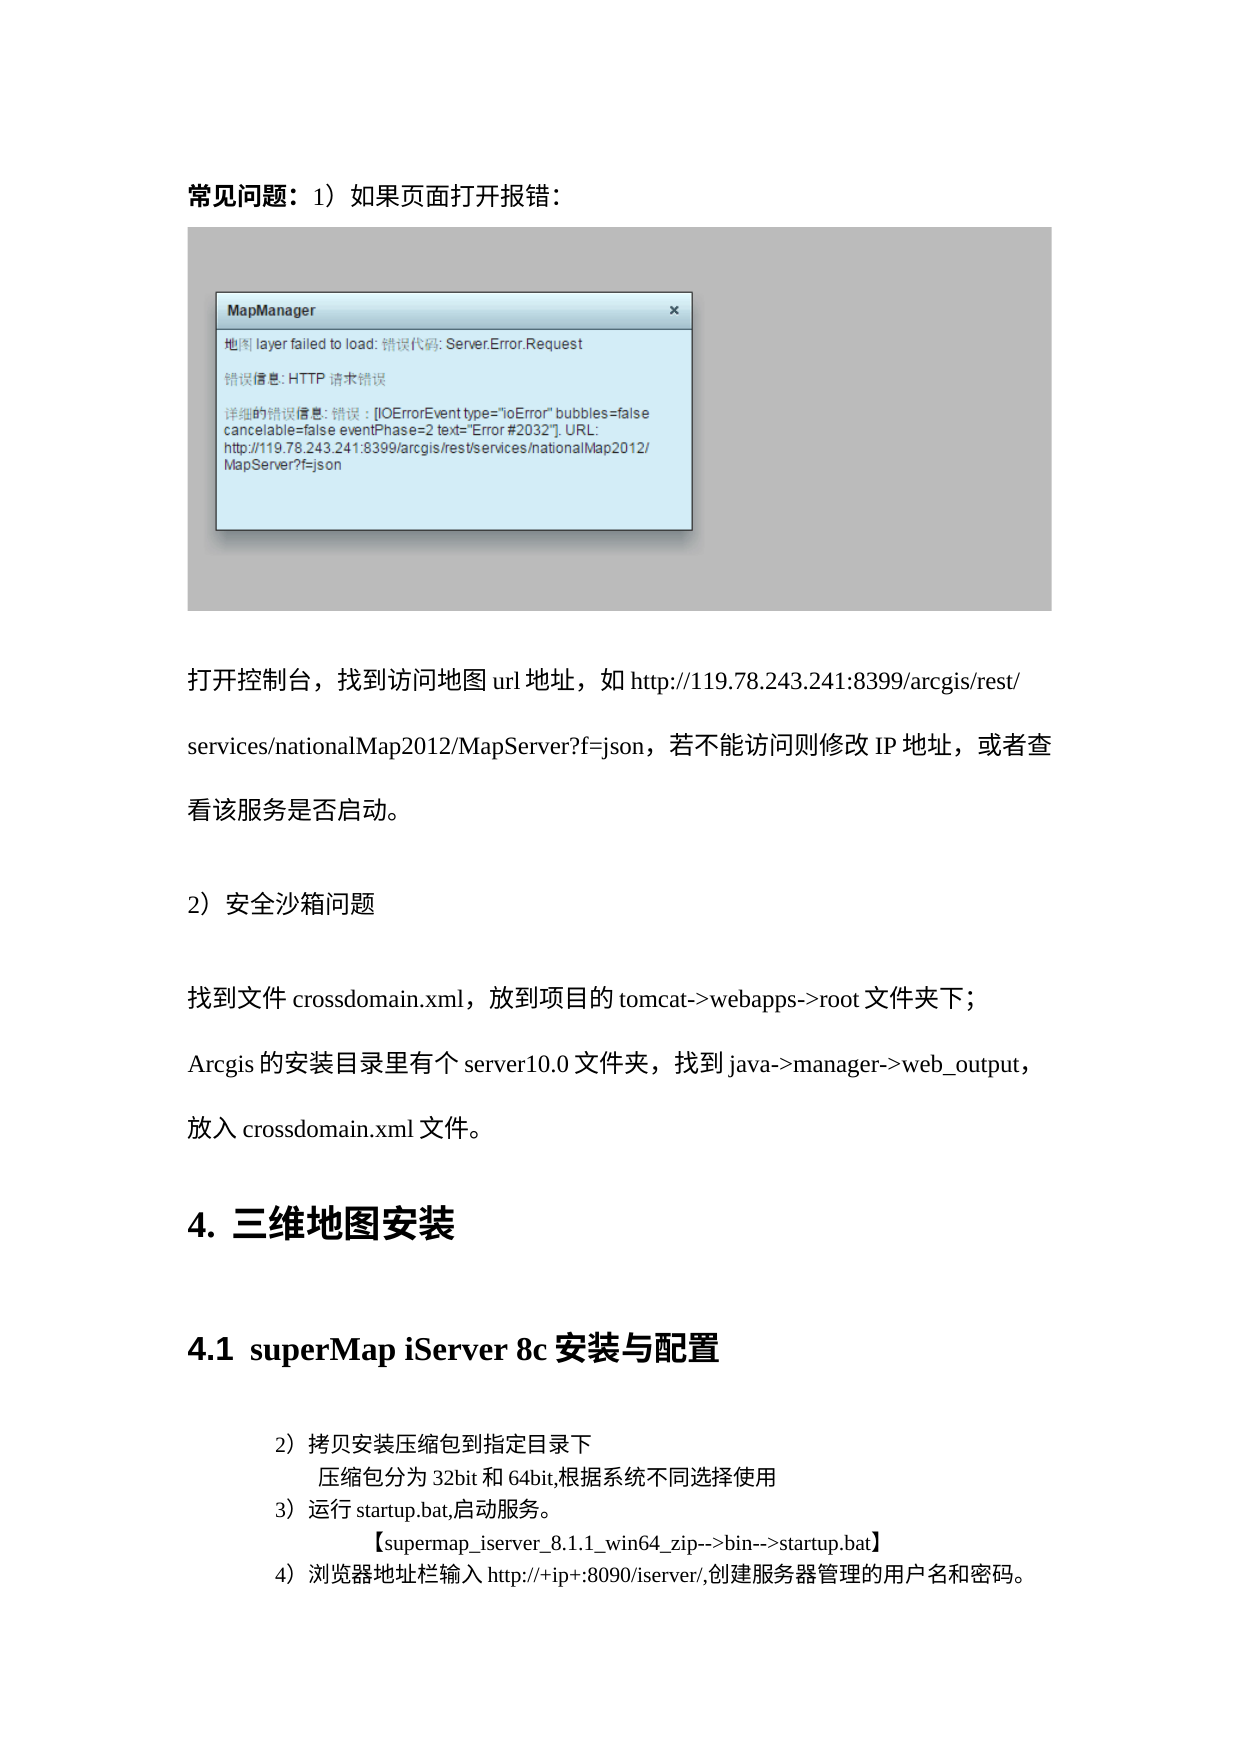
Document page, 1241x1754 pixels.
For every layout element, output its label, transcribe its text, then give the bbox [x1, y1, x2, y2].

list 2）安全沙箱问题 [187, 870, 1053, 935]
list 拷贝安装压缩包到指定目录下 [231, 1427, 1053, 1459]
list 【supermap_iserver_8.1.1_win64_zip-->bin-->startup.bat】 [319, 1524, 1053, 1557]
list 打开控制台，找到访问地图url地址，如http://119.78.243.241:8399/arcgis/rest/services/nationalMap2012/MapServer?f=json，若不能访问则修改IP地址，或者查看该服务是否启动。 [187, 646, 1053, 841]
list 浏览器地址栏输入http://+ip+:8090/iserver/,创建服务器管理的用户名和密码。 [231, 1557, 1053, 1589]
picture [187, 227, 1052, 611]
subtitle superMap iServer 8c安装与配置 [187, 1313, 1053, 1378]
list 找到文件crossdomain.xml，放到项目的tomcat->webapps->root文件夹下；Arcgis的安装目录里有个server10.0文件夹，找到java->manager->web_output，放入crossdomain.xml文件。 [187, 964, 1053, 1159]
subtitle 三维地图安装 [187, 1189, 1053, 1254]
list 压缩包分为32bit和64bit,根据系统不同选择使用 [275, 1459, 1053, 1492]
list 运行startup.bat,启动服务。 [231, 1492, 1053, 1524]
